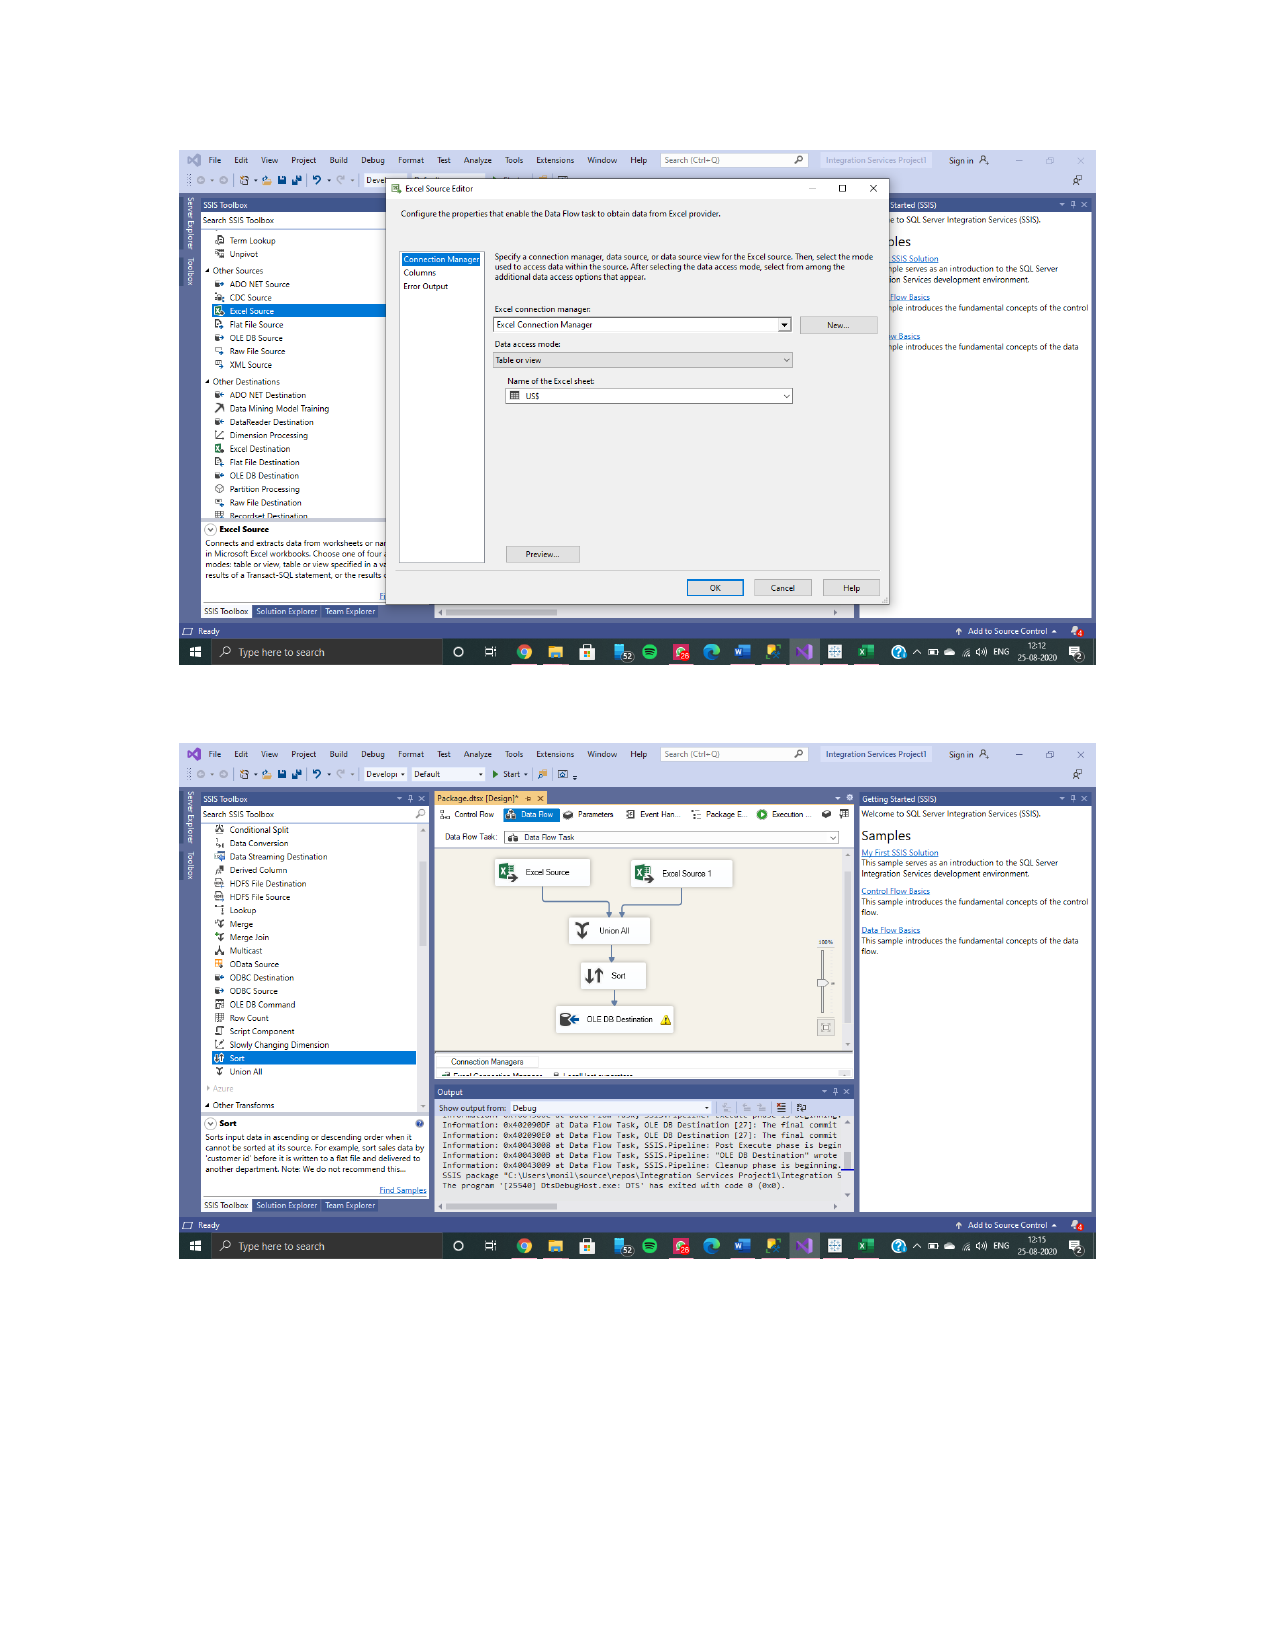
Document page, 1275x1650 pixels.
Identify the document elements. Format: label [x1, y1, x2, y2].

picture [179, 743, 1096, 1259]
picture [179, 150, 1096, 665]
